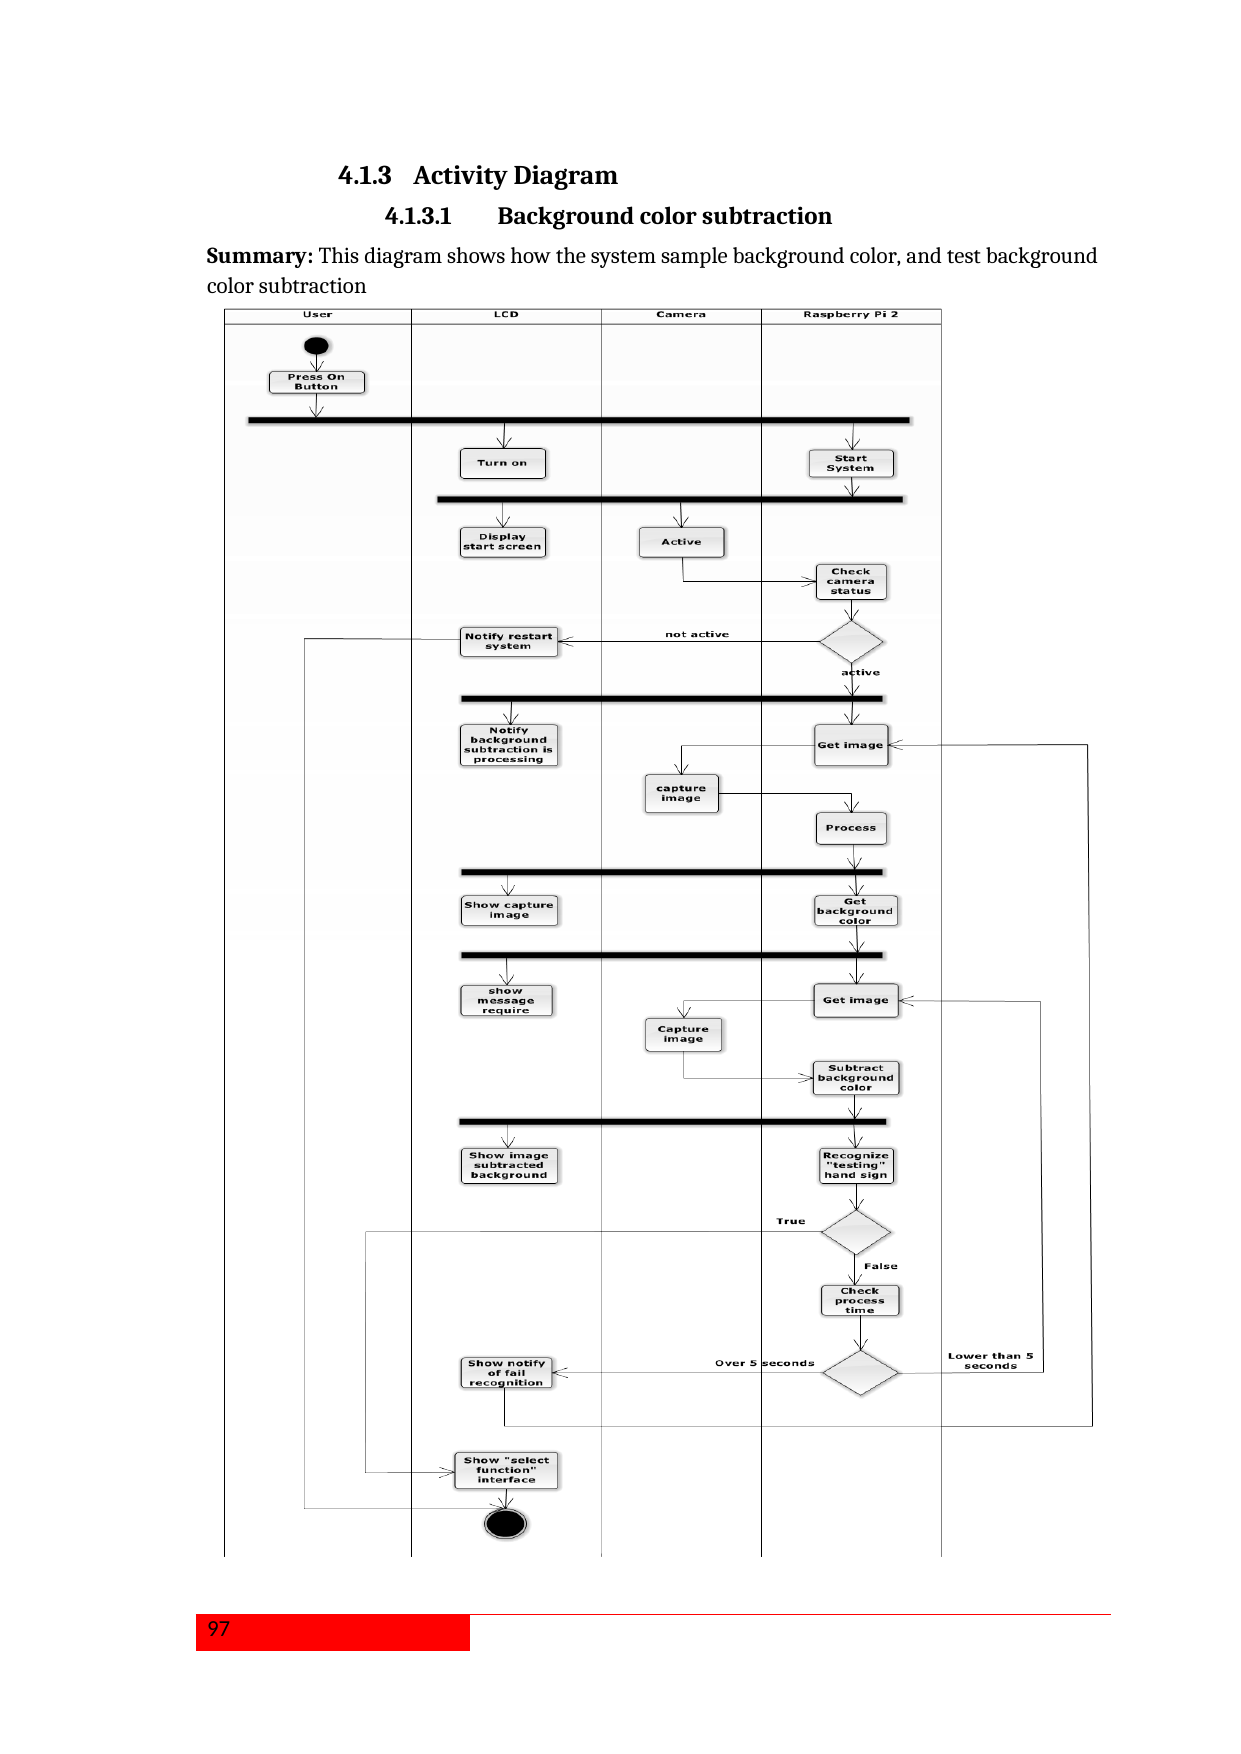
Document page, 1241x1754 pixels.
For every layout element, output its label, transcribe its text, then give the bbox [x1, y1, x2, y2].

subtitle Activity Diagram [338, 160, 1122, 191]
picture [206, 303, 1106, 1562]
subtitle Background color subtraction [385, 202, 1122, 231]
